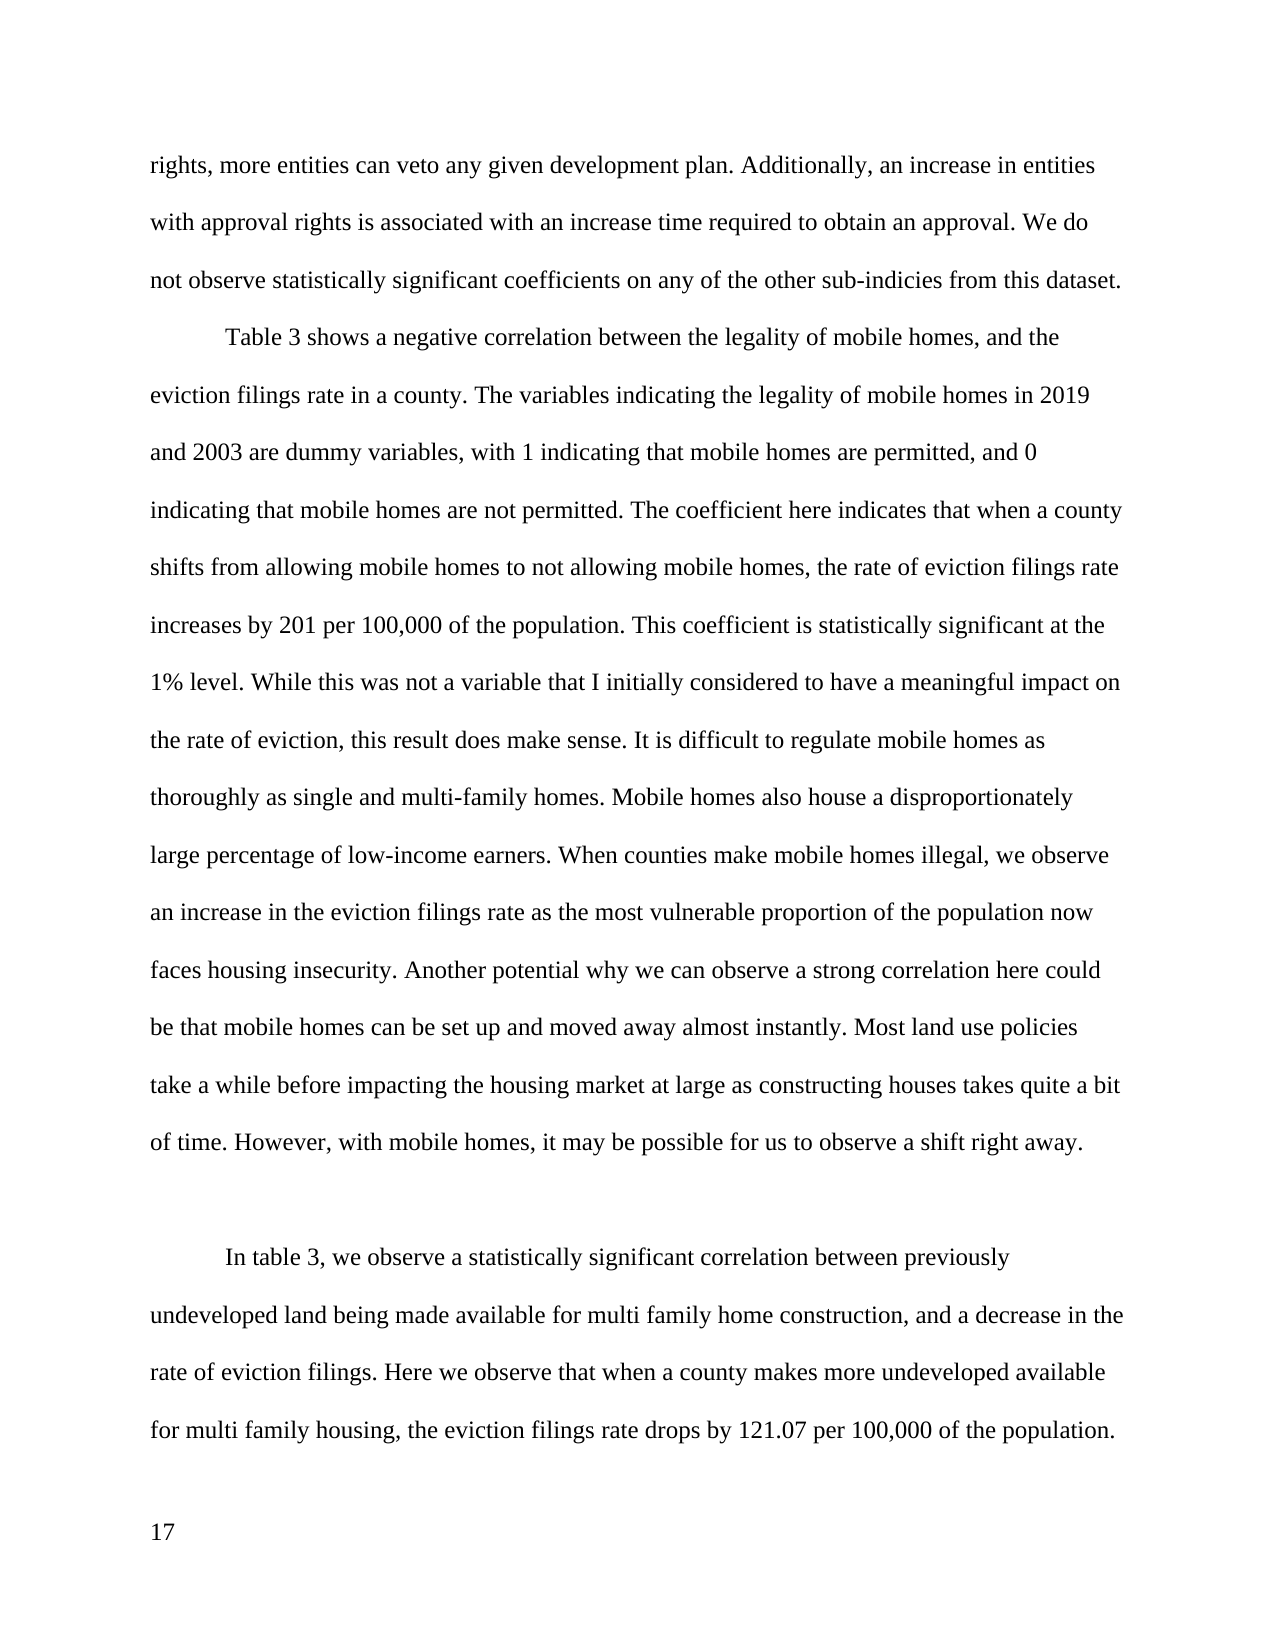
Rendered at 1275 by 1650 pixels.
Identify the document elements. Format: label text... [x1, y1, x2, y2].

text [150, 1242, 1125, 1444]
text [150, 150, 1125, 294]
text Table 3 shows a negative correlation between the legality of mobile homes, and the eviction filings rate in a county. The variables indicating the legality of mobile homes in 2019 and 2003 are dummy variables, with 1 indicating that mobile homes are permitted, and 0 indicating that mobile homes are not permitted. The coefficient here indicates that when a county shifts from allowing mobile homes to not allowing mobile homes, the rate of eviction filings rate increases by 201 per 100,000 of the population. This coefficient is statistically significant at the 1% level. While this was not a variable that I initially considered to have a meaningful impact on the rate of eviction, this result does make sense. It is difficult to regulate mobile homes as thoroughly as single and multi-family homes. Mobile homes also house a disproportionately large percentage of low-income earners. When counties make mobile homes illegal, we observe an increase in the eviction filings rate as the most vulnerable proportion of the population now faces housing insecurity. Another potential why we can observe a strong correlation here could be that mobile homes can be set up and moved away almost instantly. Most land use policies take a while before impacting the housing market at large as constructing houses takes quite a bit of time. However, with mobile homes, it may be possible for us to observe a shift right away. [150, 322, 1125, 1156]
